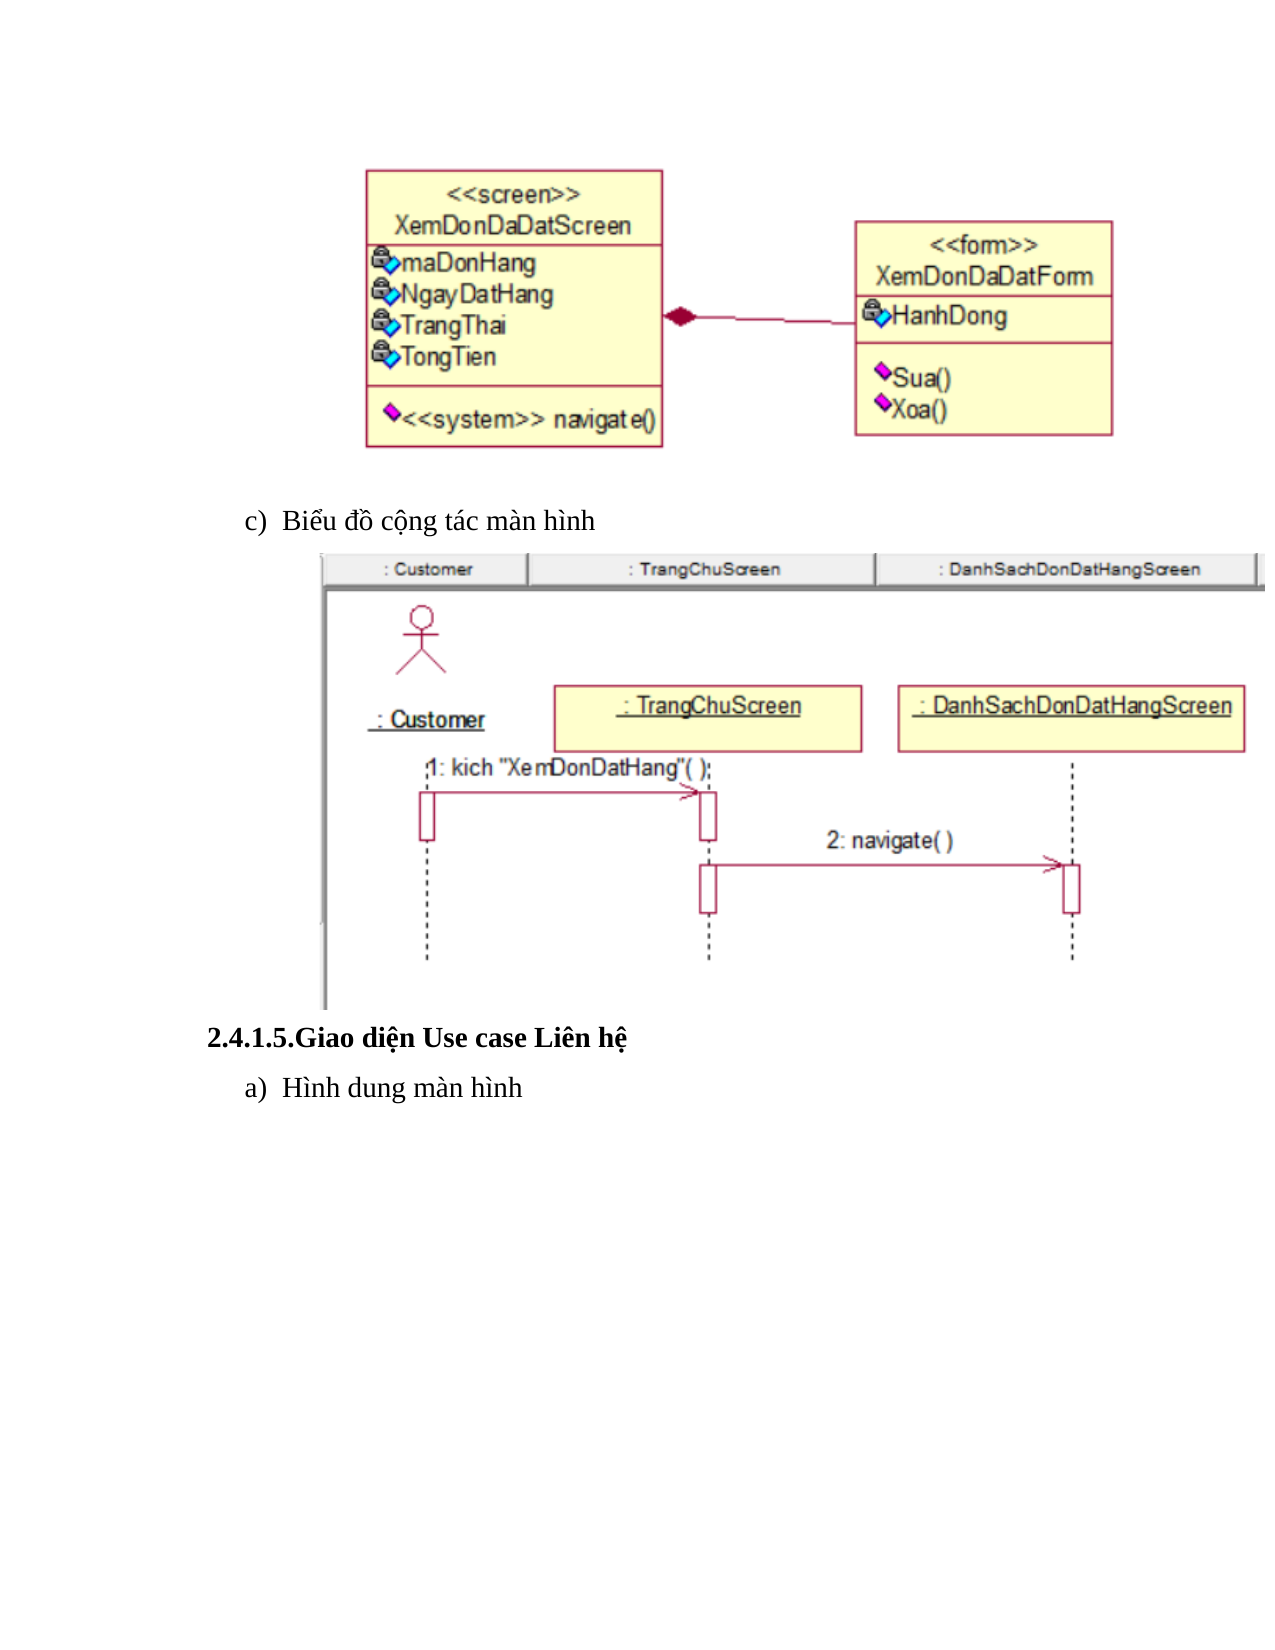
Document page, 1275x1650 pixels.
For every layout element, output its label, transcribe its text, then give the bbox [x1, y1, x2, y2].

list Hình dung màn hình [244, 1070, 1157, 1103]
picture [319, 553, 1265, 1010]
list Biểu đồ cộng tác màn hình [244, 503, 1157, 537]
subtitle 2.4.1.5.Giao diện Use case Liên hệ [207, 1020, 1157, 1053]
picture [341, 147, 1136, 493]
